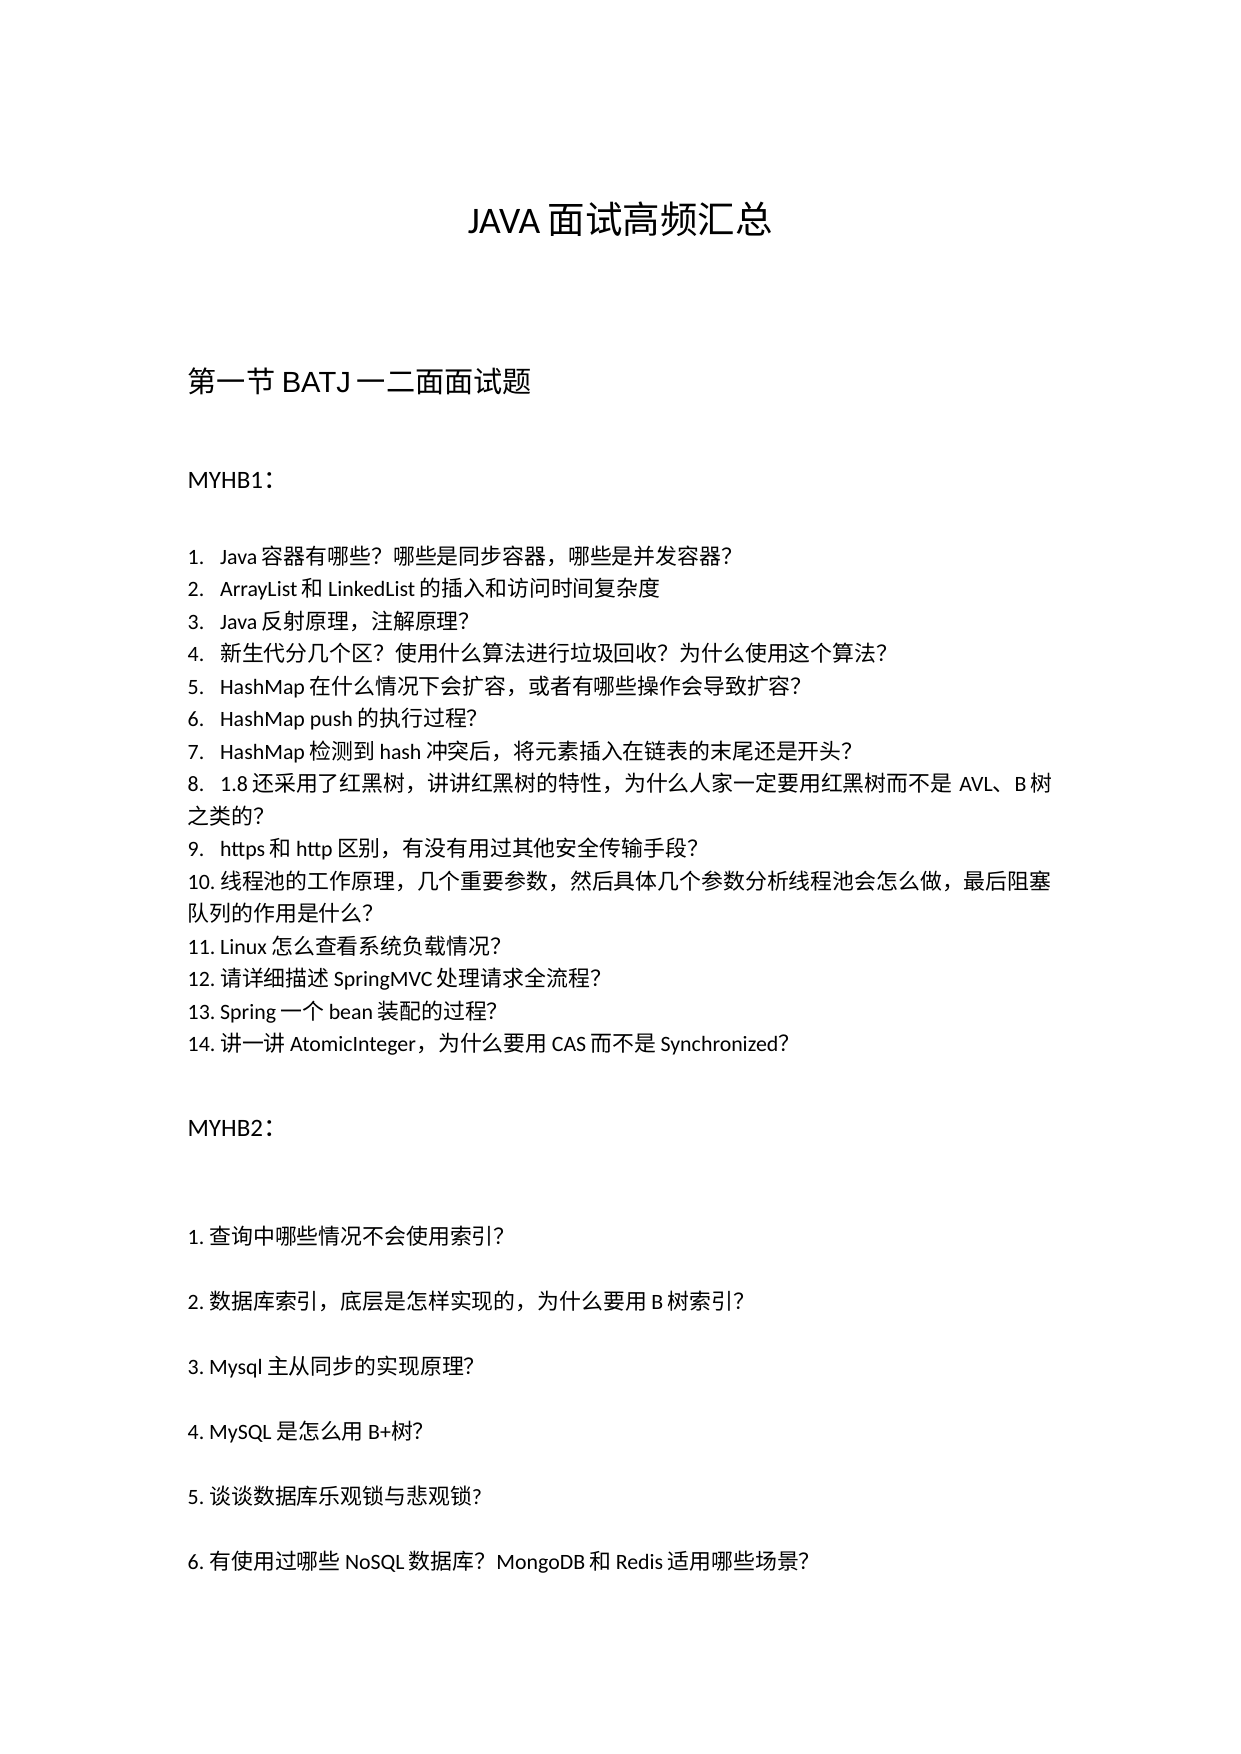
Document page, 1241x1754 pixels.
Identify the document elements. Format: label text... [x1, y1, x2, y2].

list Linux怎么查看系统负载情况？ [187, 928, 1053, 961]
list 1. 查询中哪些情况不会使用索引？ [187, 1218, 1053, 1251]
list HashMap在什么情况下会扩容，或者有哪些操作会导致扩容？ [187, 668, 1053, 701]
list 线程池的工作原理，几个重要参数，然后具体几个参数分析线程池会怎么做，最后阻塞队列的作用是什么？ [187, 863, 1053, 928]
list 2. 数据库索引，底层是怎样实现的，为什么要用B树索引？ [187, 1283, 1053, 1316]
list 请详细描述SpringMVC处理请求全流程？ [187, 961, 1053, 993]
list ArrayList和LinkedList的插入和访问时间复杂度 [187, 571, 1053, 603]
list https和http区别，有没有用过其他安全传输手段？ [187, 831, 1053, 863]
list 3. Mysql主从同步的实现原理？ [187, 1348, 1053, 1381]
list 4. MySQL是怎么用B+树？ [187, 1413, 1053, 1446]
list 5. 谈谈数据库乐观锁与悲观锁? [187, 1478, 1053, 1511]
list Spring一个bean装配的过程？ [187, 993, 1053, 1026]
list HashMap检测到hash冲突后，将元素插入在链表的末尾还是开头？ [187, 733, 1053, 766]
list 1.8还采用了红黑树，讲讲红黑树的特性，为什么人家一定要用红黑树而不是AVL、B树之类的？ [187, 766, 1053, 831]
list Java容器有哪些？哪些是同步容器，哪些是并发容器？ [187, 538, 1053, 571]
list 讲一讲AtomicInteger，为什么要用CAS而不是Synchronized？ [187, 1026, 1053, 1058]
subtitle MYHB2： [187, 1093, 1053, 1158]
list 新生代分几个区？使用什么算法进行垃圾回收？为什么使用这个算法？ [187, 636, 1053, 668]
subtitle 第一节 BATJ一二面面试题 [187, 348, 1053, 413]
list HashMap push的执行过程？ [187, 701, 1053, 733]
subtitle MYHB1： [187, 445, 1053, 510]
subtitle JAVA面试高频汇总 [187, 185, 1053, 250]
list 6. 有使用过哪些NoSQL数据库？MongoDB和Redis适用哪些场景？ [187, 1543, 1053, 1576]
list Java反射原理，注解原理？ [187, 603, 1053, 636]
